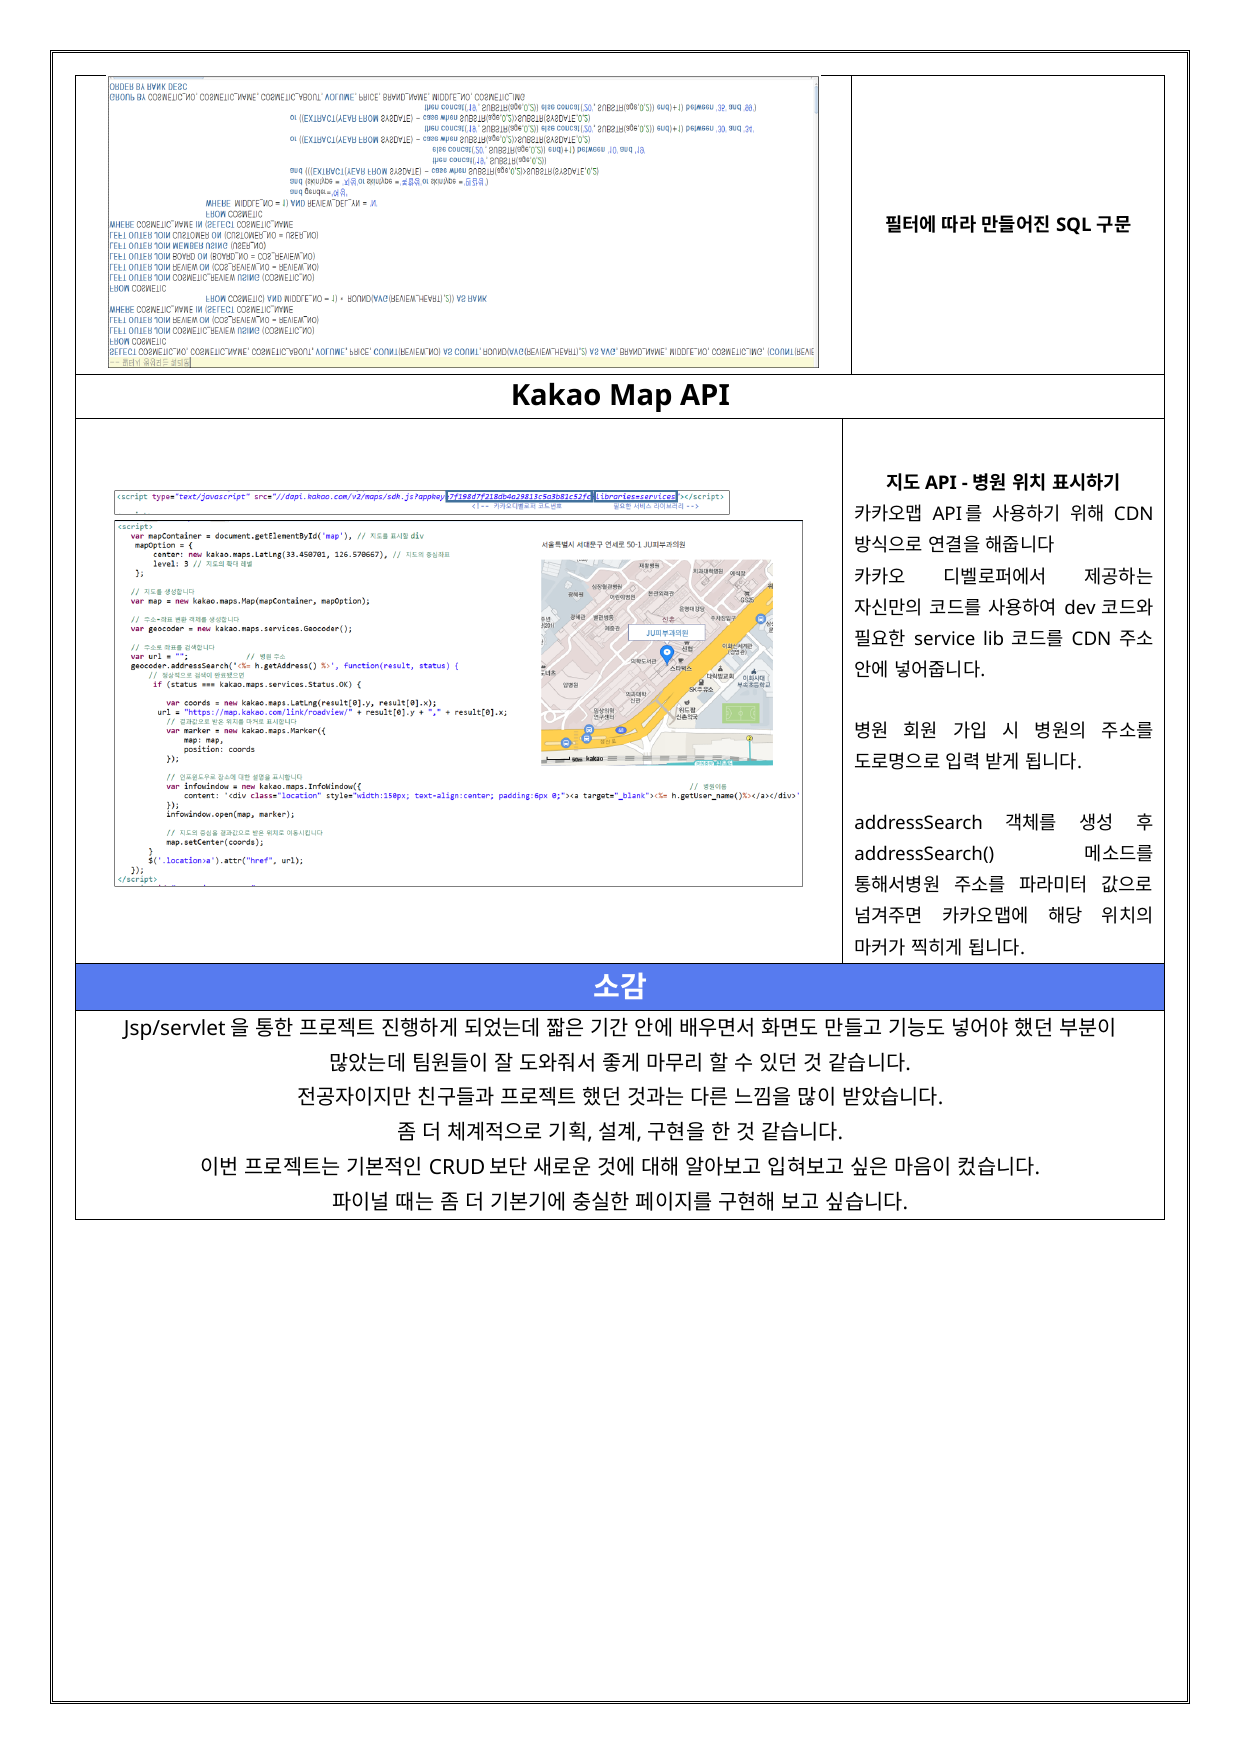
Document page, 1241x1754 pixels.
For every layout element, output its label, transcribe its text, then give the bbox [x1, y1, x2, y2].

table_cell [76, 76, 851, 374]
table_cell Kakao Map API [76, 375, 1164, 418]
picture [112, 488, 806, 890]
table_cell [76, 419, 842, 963]
table_cell 해 지도API - 병원 위치 표시하기 카카오맵 API를 사용하기 위해 CDN방식으로 연결을 해줍니다 카카오 디벨로퍼에서 제공하는 자신만의 코드를 사용하여 dev 코드와 필요한 service lib 코드를 CDN 주소 안에 넣어줍니다. 병원 회원 가입 시 병원의 주소를 도로명으로 입력 받게 됩니다. addressSearch 객체를 생성 후 addressSearch() 메소드를 통해서병원 주소를 파라미터 값으로 넘겨주면 카카오맵에 해당 위치의 마커가 찍히게 됩니다. [843, 419, 1164, 963]
table_cell 소감 [76, 964, 1164, 1010]
table_cell 필터에 따라 만들어진 SQL 구문 [852, 76, 1164, 374]
picture [106, 75, 821, 370]
table_cell Jsp/servlet을 통한 프로젝트 진행하게 되었는데 짧은 기간 안에 배우면서 화면도 만들고 기능도 넣어야 했던 부분이 많았는데 팀원들이 잘 도와줘서 좋게 마무리 할 수 있던 것 같습니다. 전공자이지만 친구들과 프로젝트 했던 것과는 다른 느낌을 많이 받았습니다. 좀 더 체계적으로 기획, 설계, 구현을 한 것 같습니다. 이번 프로젝트는 기본적인 CRUD보단 새로운 것에 대해 알아보고 입혀보고 싶은 마음이 컸습니다. 파이널 때는 좀 더 기본기에 충실한 페이지를 구현해 보고 싶습니다. [76, 1011, 1164, 1219]
